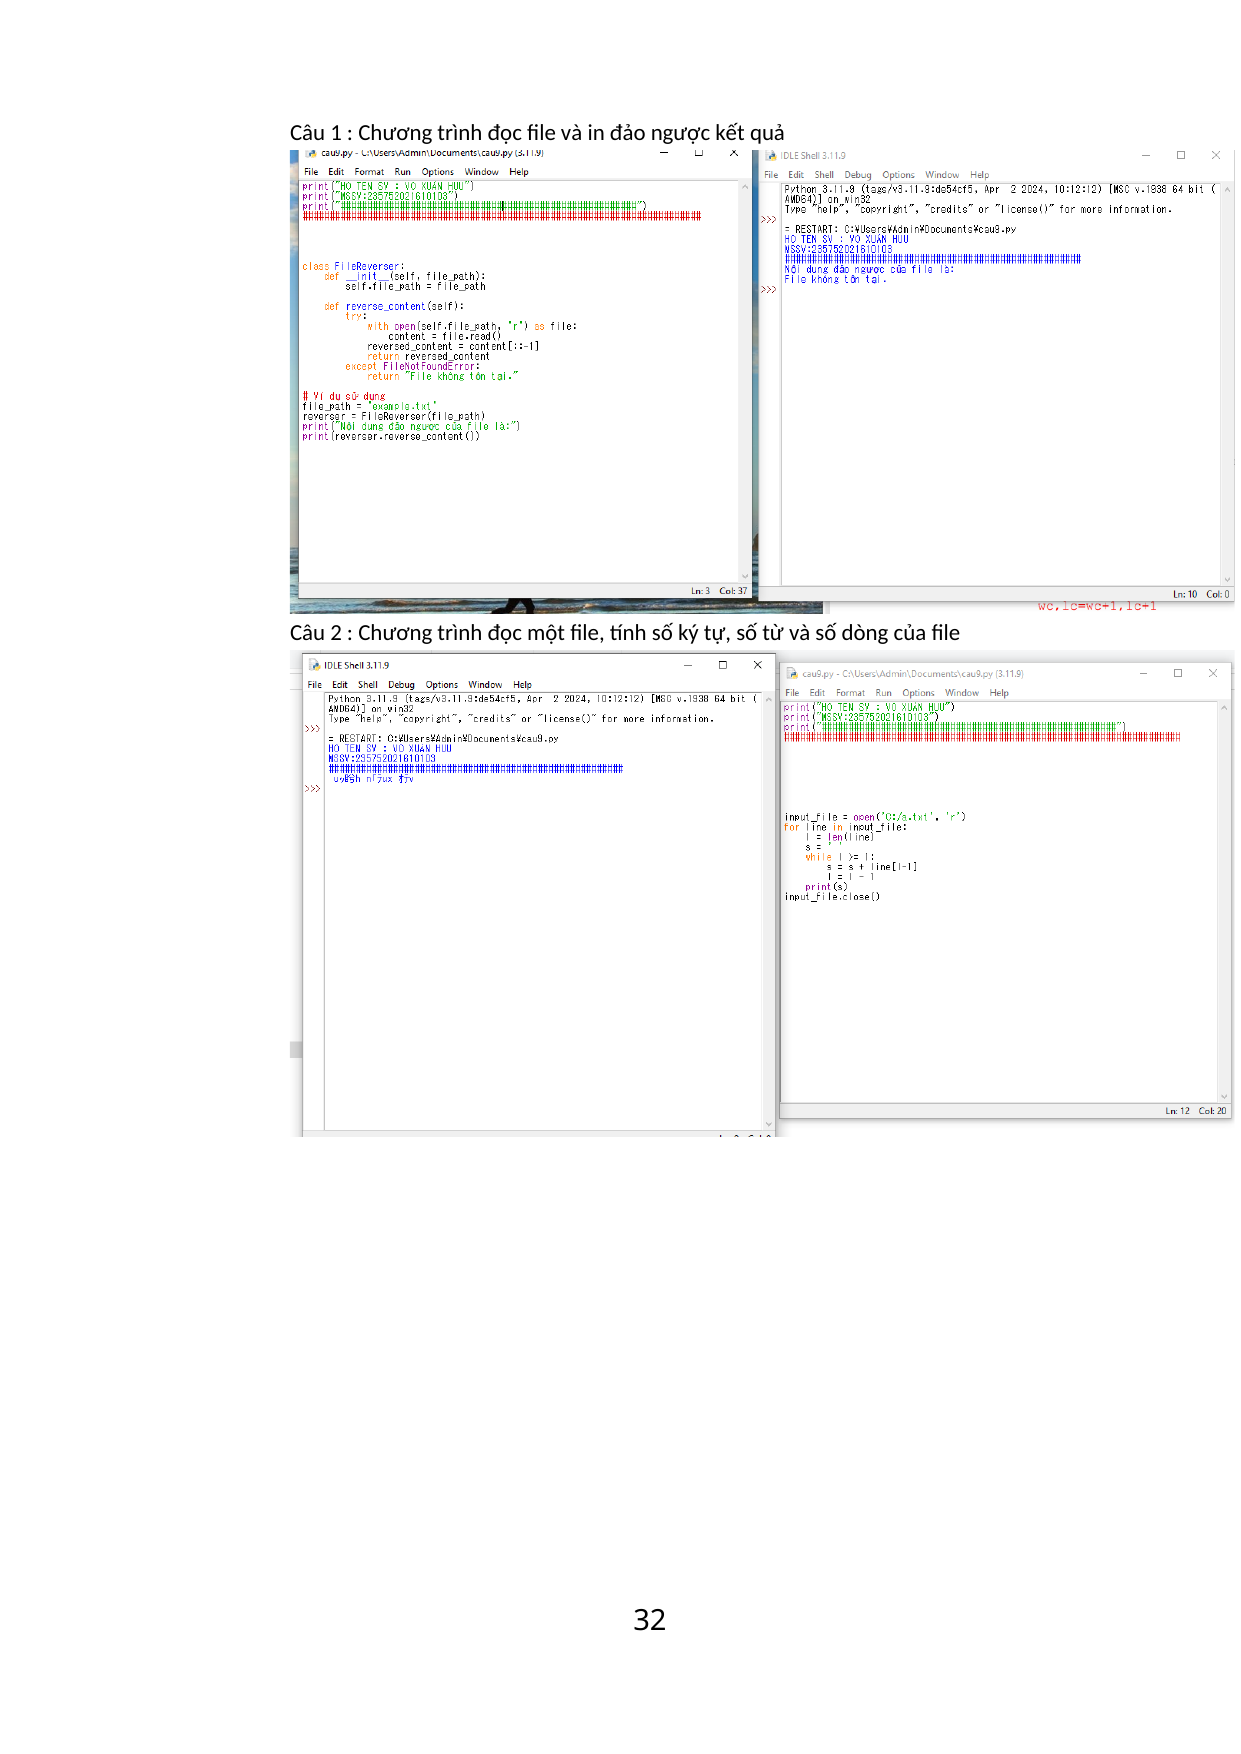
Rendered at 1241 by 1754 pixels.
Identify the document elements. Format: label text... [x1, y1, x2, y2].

list Câu 2 : Chương trình đọc một file, tính số ký tự, số từ và số dòng của file [290, 618, 1122, 650]
picture [289, 150, 1235, 614]
picture [289, 650, 1235, 1137]
list Câu 1 : Chương trình đọc file và in đảo ngược kết quả [290, 118, 1122, 150]
